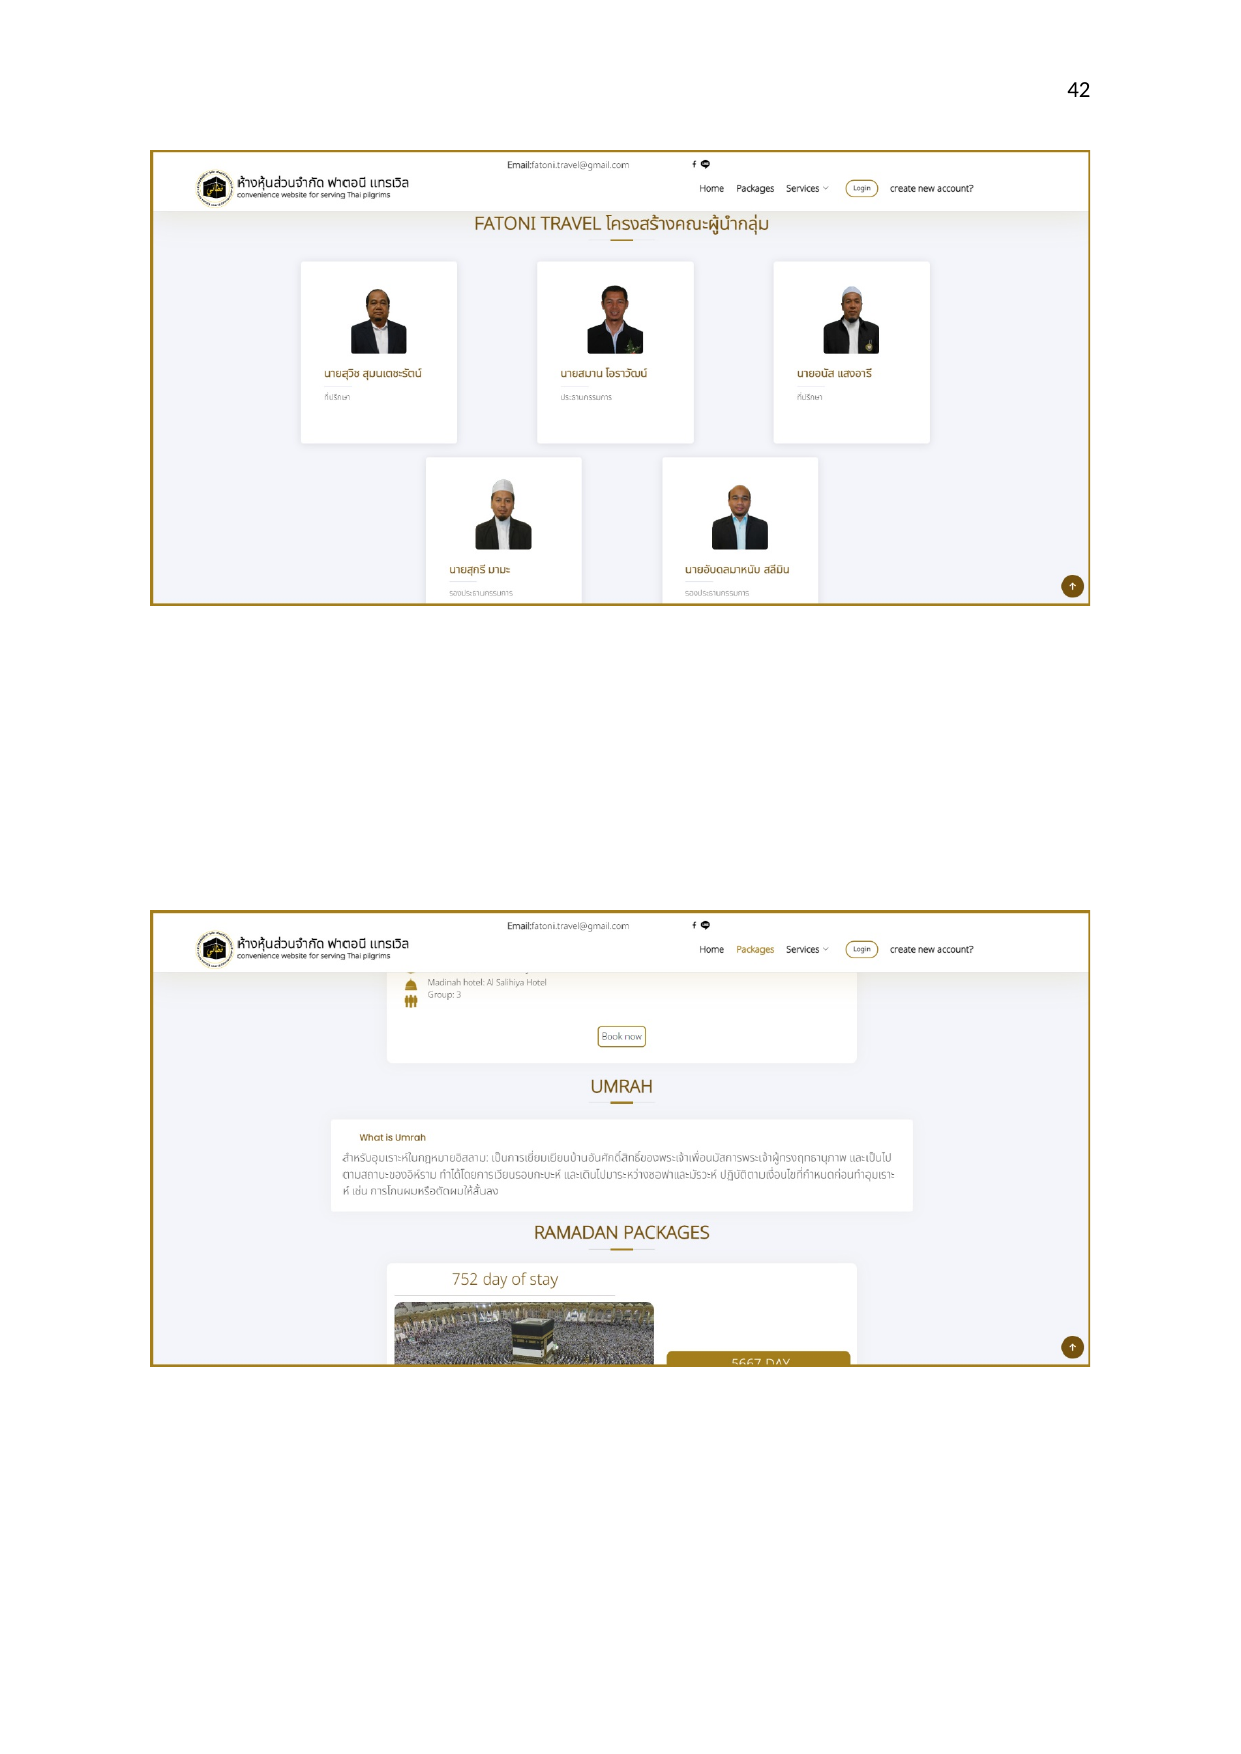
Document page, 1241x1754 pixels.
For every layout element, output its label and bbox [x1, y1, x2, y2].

picture [150, 150, 1091, 606]
picture [150, 910, 1091, 1367]
